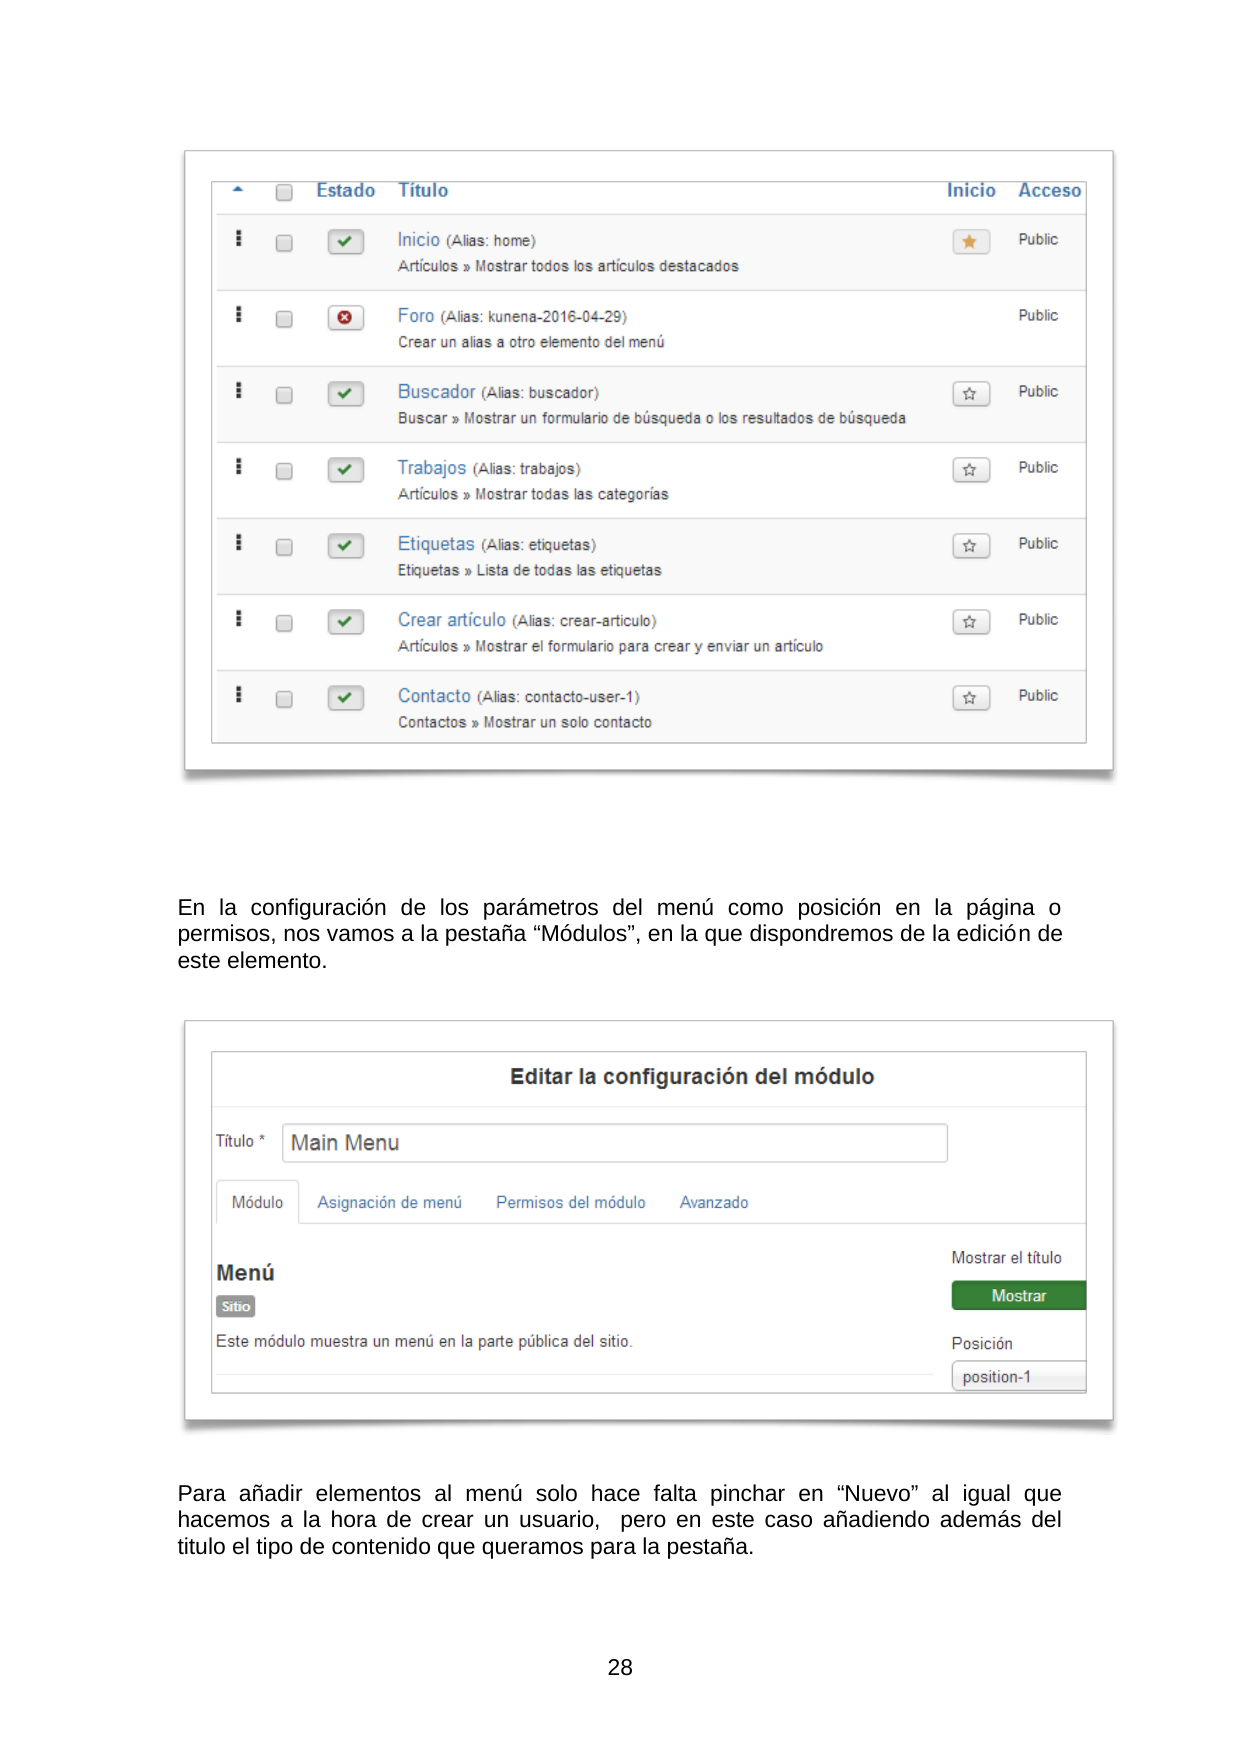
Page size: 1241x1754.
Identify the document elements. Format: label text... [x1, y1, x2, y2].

text En la configuración de los parámetros del menú como posición en la página o permisos, nos vamos a la pestaña “Módulos”, en la que dispondremos de la edición de este elemento. [177, 894, 1063, 973]
picture [177, 147, 1122, 785]
text Para añadir elementos al menú solo hace falta pinchar en “Nuevo” al igual que hacemos a la hora de crear un usuario, pero en este caso añadiendo además del titulo el tipo de contenido que queramos para la pestaña. [177, 1480, 1063, 1559]
picture [177, 1017, 1122, 1435]
